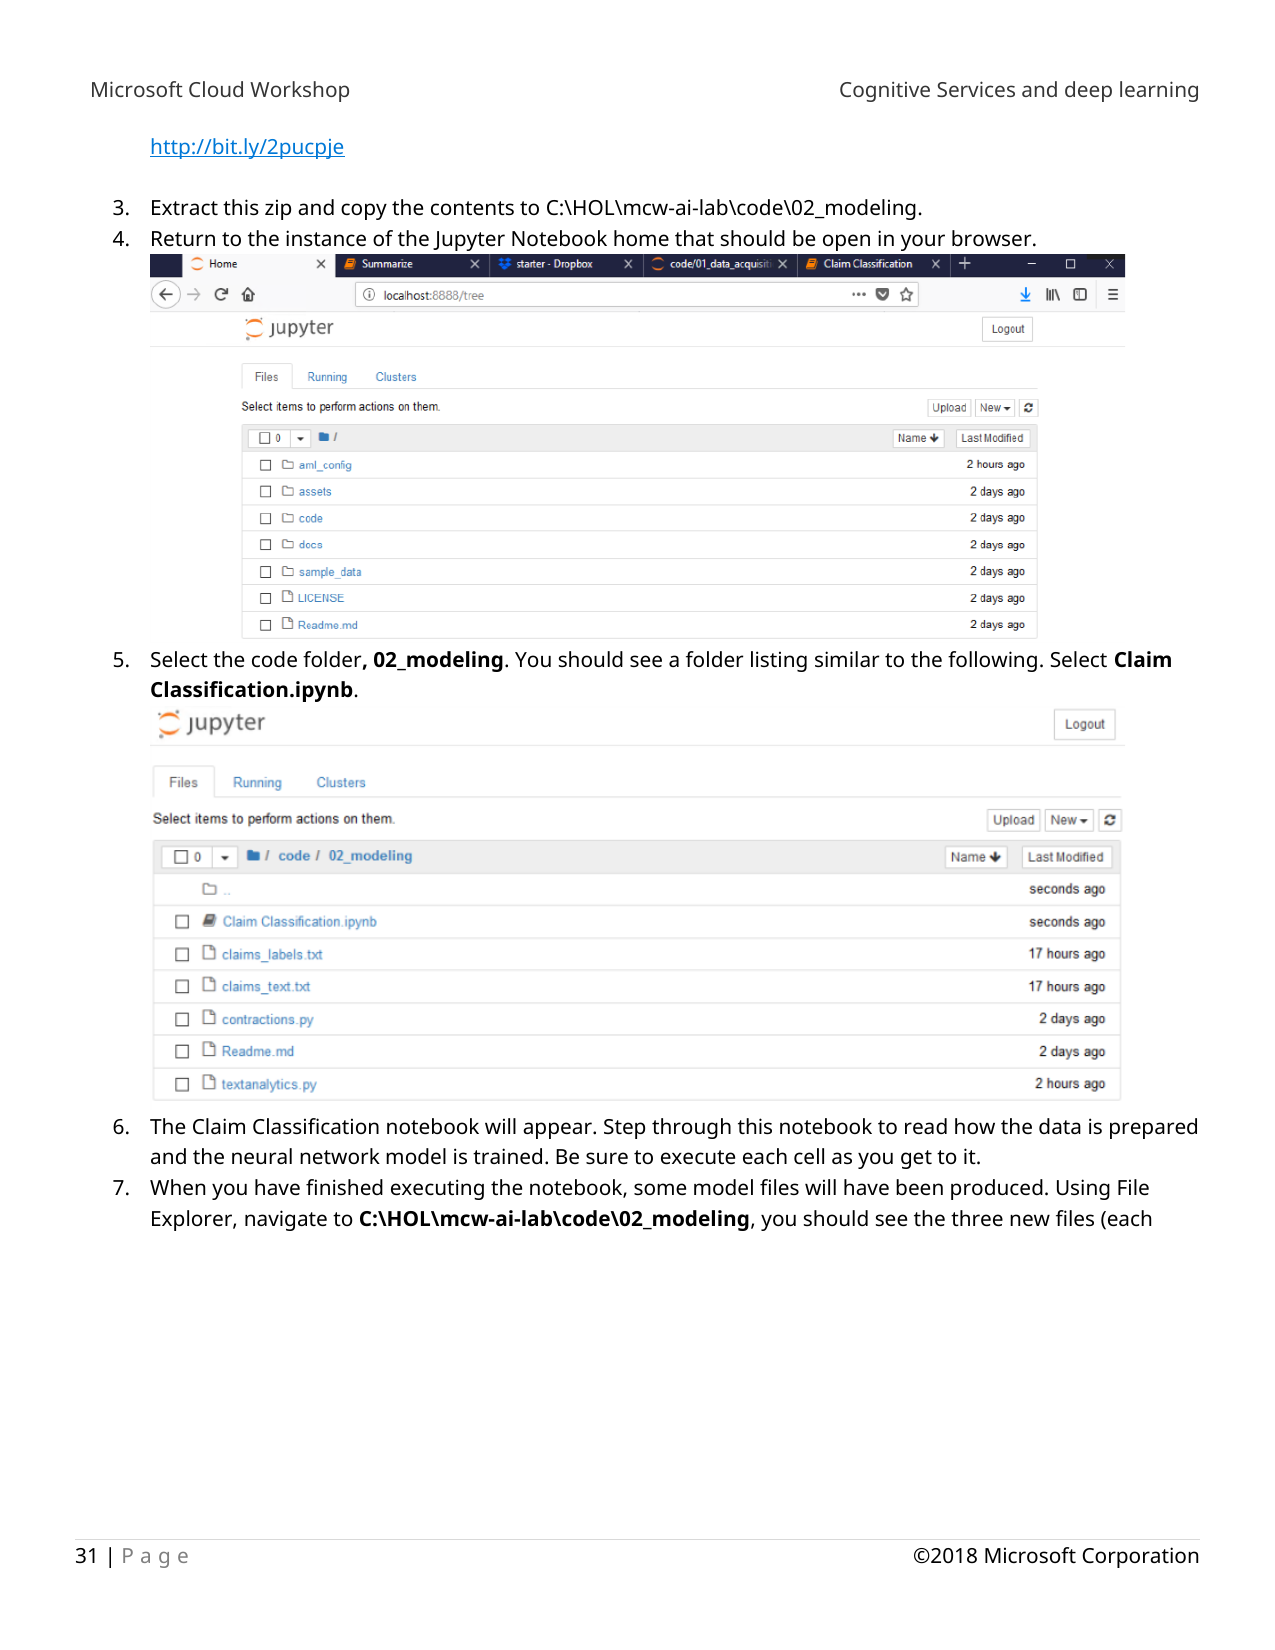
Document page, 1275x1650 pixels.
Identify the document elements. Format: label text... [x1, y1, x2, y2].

list The Claim Classification notebook will appear. Step through this notebook to read how the data is prepared and the neural network model is trained. Be sure to execute each cell as you get to it. [112, 1112, 1200, 1171]
list Extract this zip and copy the contents to C:\HOL\mcw-ai-lab\code\02_modeling. [112, 193, 1200, 222]
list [112, 132, 1200, 191]
picture [150, 706, 1125, 1110]
picture [150, 254, 1125, 643]
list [112, 1173, 1200, 1232]
